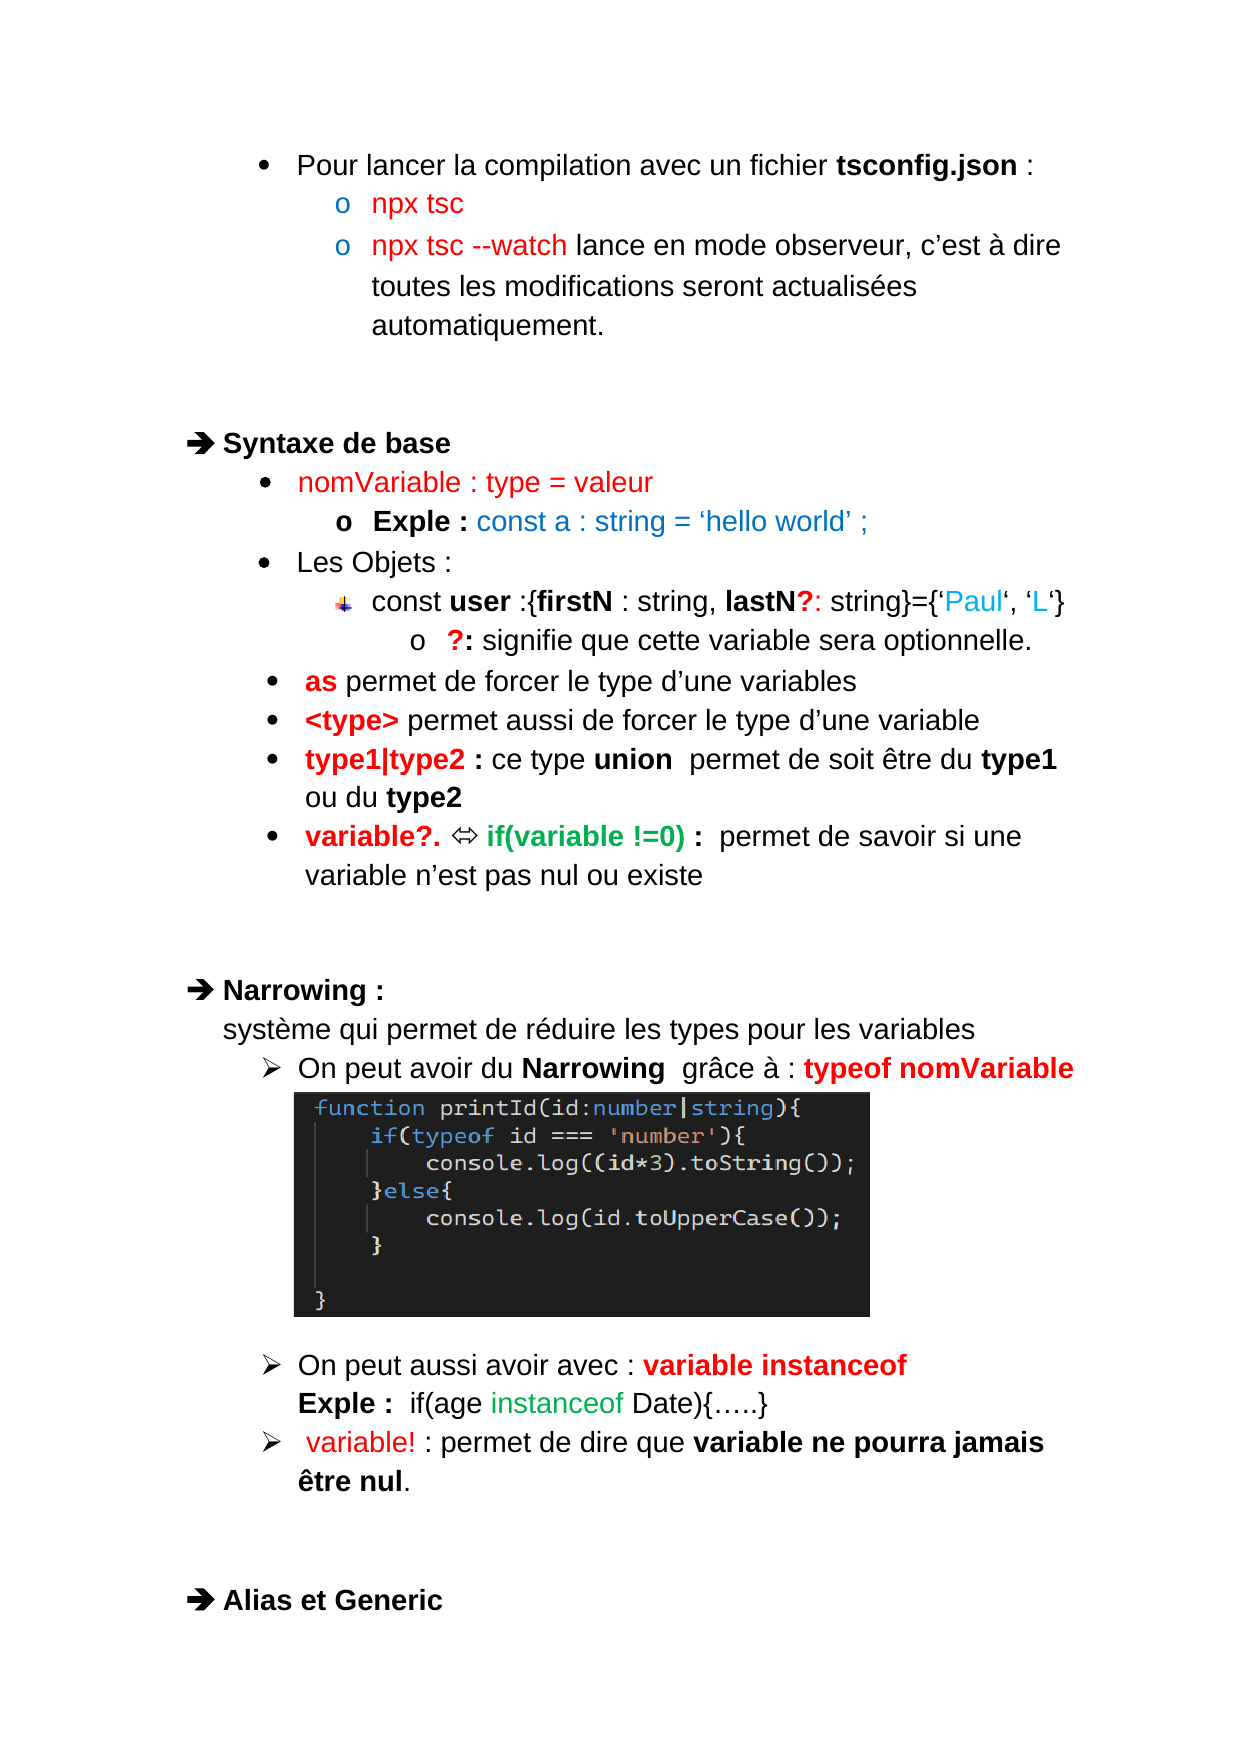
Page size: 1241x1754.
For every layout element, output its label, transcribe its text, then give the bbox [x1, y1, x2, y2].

list Narrowing : [185, 973, 1093, 1007]
list ?: signifie que cette variable sera optionnelle. [409, 623, 1093, 659]
list variable! : permet de dire que variable ne pourra jamais être nul. [260, 1425, 1093, 1497]
picture [335, 595, 352, 612]
list type1|type2 : ce type union permet de soit être du type1 ou du type2 [267, 742, 1093, 814]
list <type> permet aussi de forcer le type d’une variable [267, 703, 1093, 737]
list On peut avoir du Narrowing grâce à : typeof nomVariable [260, 1051, 1093, 1084]
picture [293, 1092, 870, 1317]
list Syntaxe de base [185, 426, 1093, 460]
list npx tsc --watch lance en mode observeur, c’est à dire toutes les modifications seront actualisées automatiquement. [334, 228, 1093, 341]
list Pour lancer la compilation avec un fichier tsconfig.json : [259, 148, 1093, 181]
list nomVariable : type = valeur [260, 465, 1093, 499]
list système qui permet de réduire les types pour les variables [223, 1012, 1093, 1046]
list variable?. if(variable !=0) : permet de savoir si une variable n’est pas nul ou existe [267, 819, 1093, 891]
list const user :{firstN : string, lastN?: string}={‘Paul‘, ‘L‘} [334, 584, 1093, 618]
list Exple : if(age instanceof Date){…..} [298, 1387, 1093, 1420]
list npx tsc [334, 186, 1093, 222]
list Alias et Generic [185, 1583, 1093, 1616]
list Les Objets : [259, 545, 1093, 579]
list On peut aussi avoir avec : variable instanceof [260, 1348, 1093, 1382]
list Exple : const a : string = ‘hello world’ ; [335, 504, 1093, 540]
list as permet de forcer le type d’une variables [267, 664, 1093, 698]
